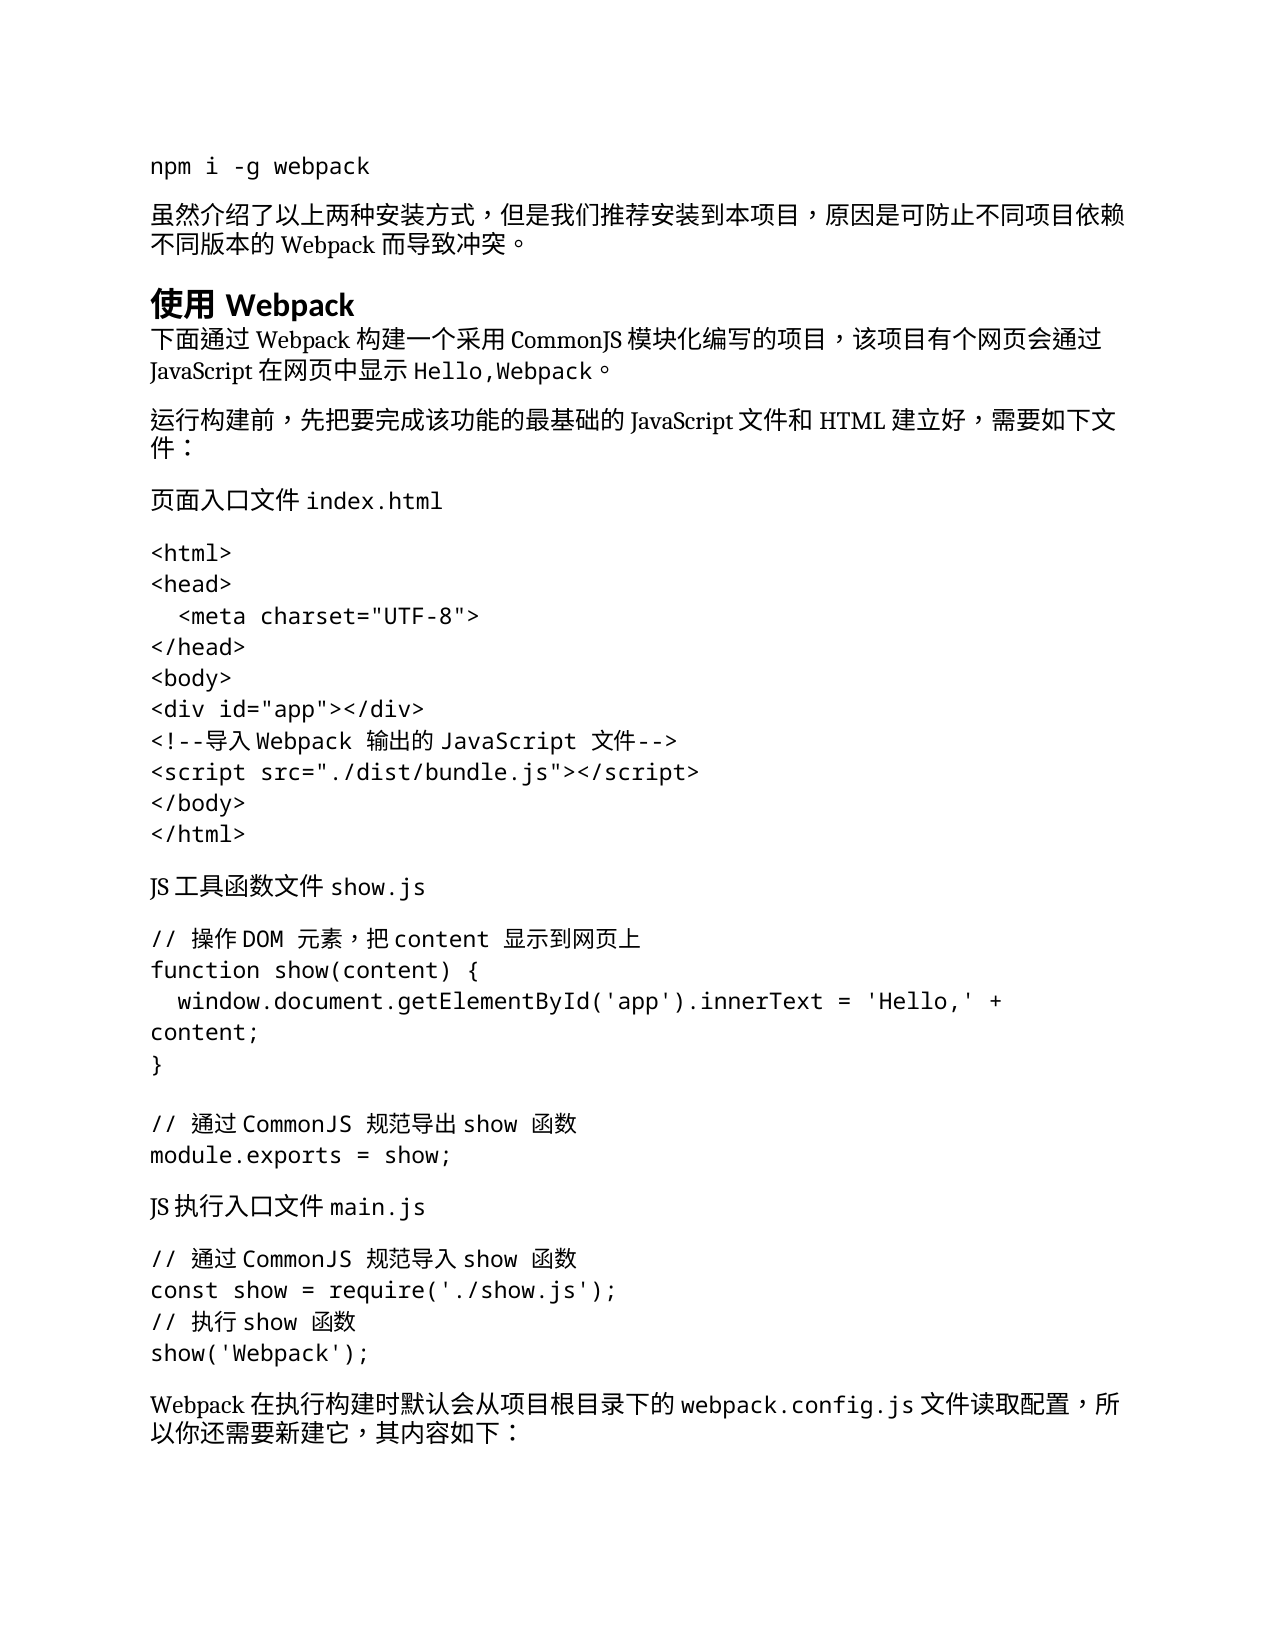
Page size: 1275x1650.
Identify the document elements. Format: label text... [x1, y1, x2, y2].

text 运行构建前，先把要完成该功能的最基础的 JavaScript 文件和 HTML 建立好，需要如下文件： [150, 407, 1125, 464]
text 下面通过 Webpack 构建一个采用 CommonJS 模块化编写的项目，该项目有个网页会通过 JavaScript 在网页中显示 Hello,Webpack。 [150, 326, 1125, 386]
text 虽然介绍了以上两种安装方式，但是我们推荐安装到本项目，原因是可防止不同项目依赖不同版本的 Webpack 而导致冲突。 [150, 202, 1125, 259]
text JS 执行入口文件 main.js [150, 1191, 1125, 1222]
subtitle 使用 Webpack [150, 280, 1125, 326]
text Webpack 在执行构建时默认会从项目根目录下的 webpack.config.js 文件读取配置，所以你还需要新建它，其内容如下： [150, 1389, 1125, 1449]
text JS 工具函数文件 show.js [150, 870, 1125, 902]
text 页面入口文件 index.html [150, 485, 1125, 516]
